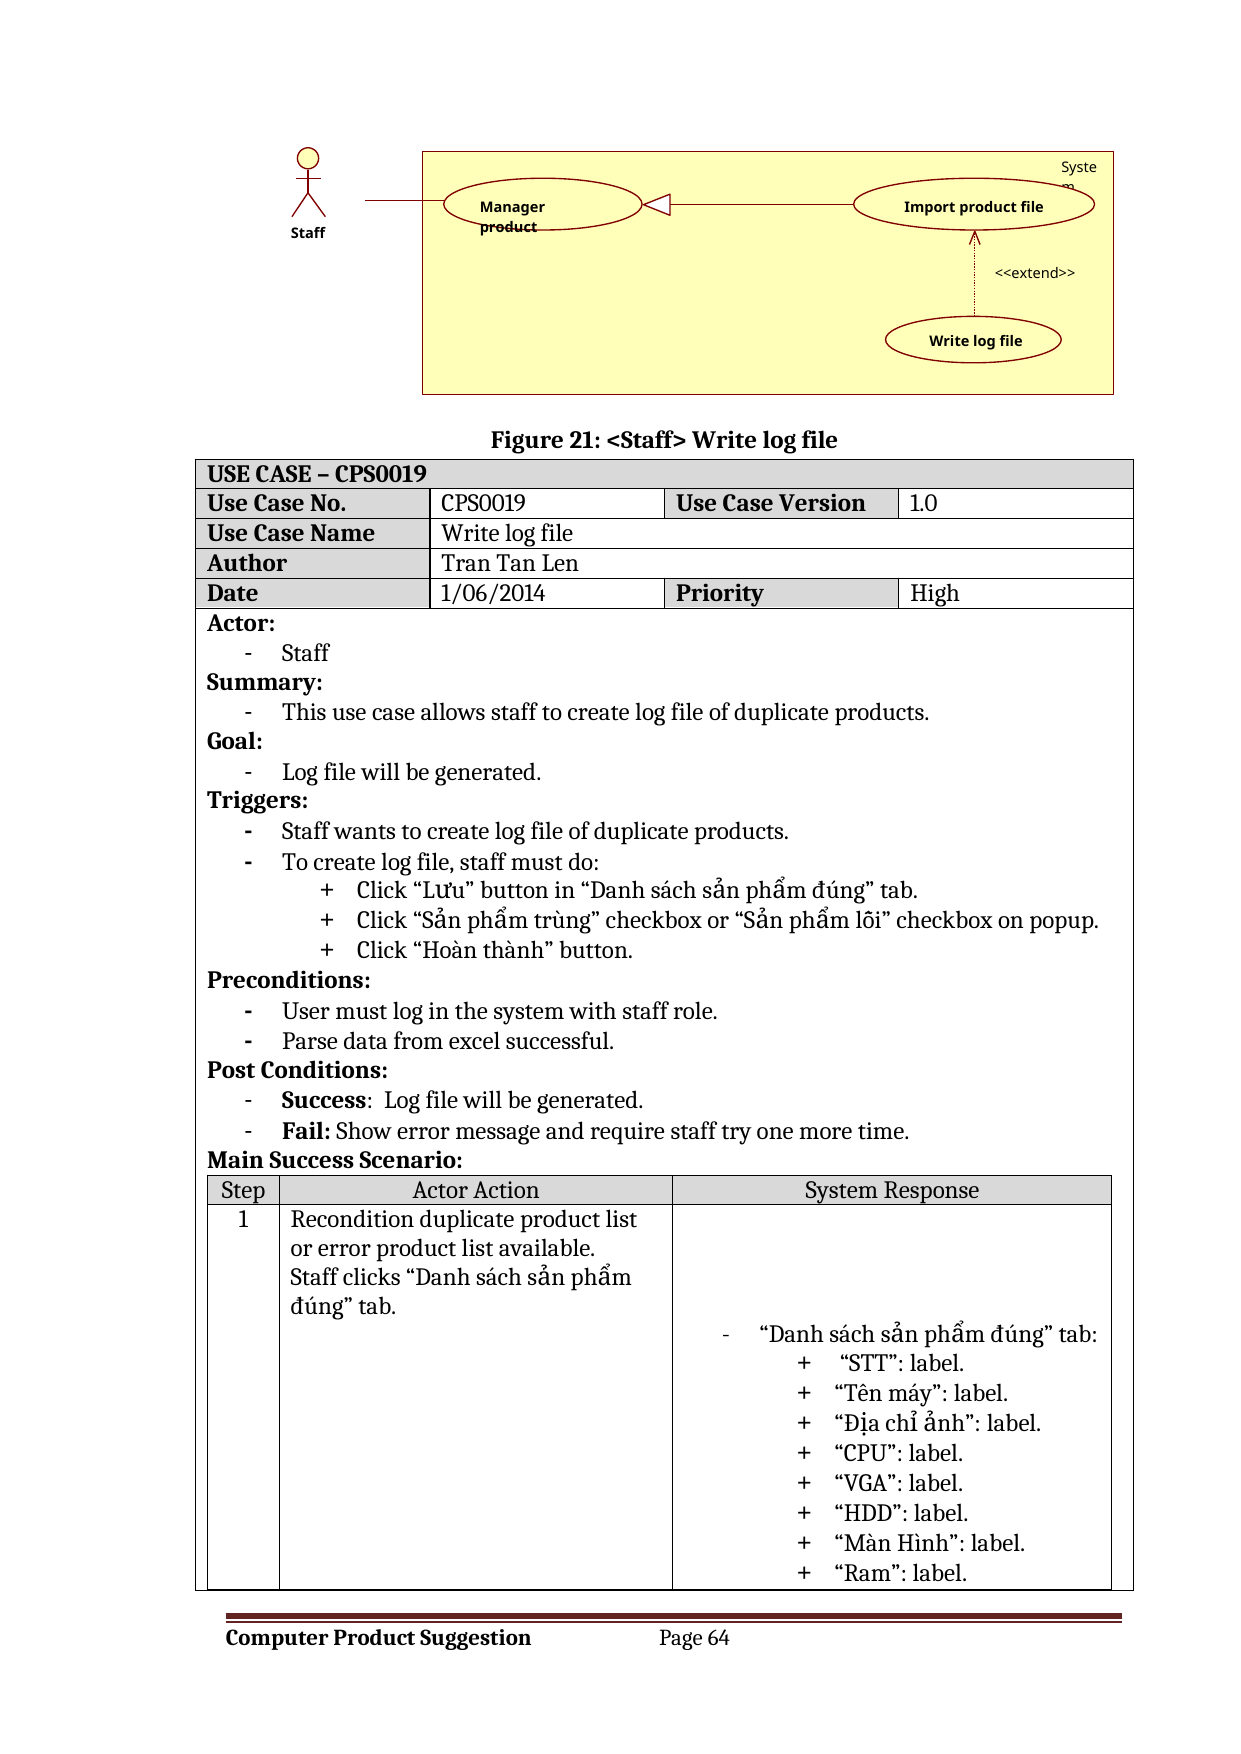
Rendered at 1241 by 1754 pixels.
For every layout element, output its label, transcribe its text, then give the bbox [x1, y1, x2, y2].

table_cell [196, 609, 1133, 1590]
table_cell Priority [665, 579, 898, 607]
table_cell Use Case Version [665, 489, 898, 518]
table_cell Use Case Name [196, 519, 429, 548]
table_cell Author [196, 549, 429, 578]
table_cell Use Case No. [196, 489, 429, 518]
table_header USE CASE – CPS0019 [196, 460, 1133, 488]
table_cell CPS0019 [431, 489, 664, 518]
table_cell High [899, 579, 1133, 607]
subtitle Figure 21: <Staff> Write log file [207, 426, 1122, 454]
table_cell Date [196, 579, 429, 607]
table_cell Tran Tan Len [431, 549, 1133, 578]
table_cell 1/06/2014 [431, 579, 664, 607]
table_cell Write log file [431, 519, 1133, 548]
table_cell 1.0 [899, 489, 1133, 518]
